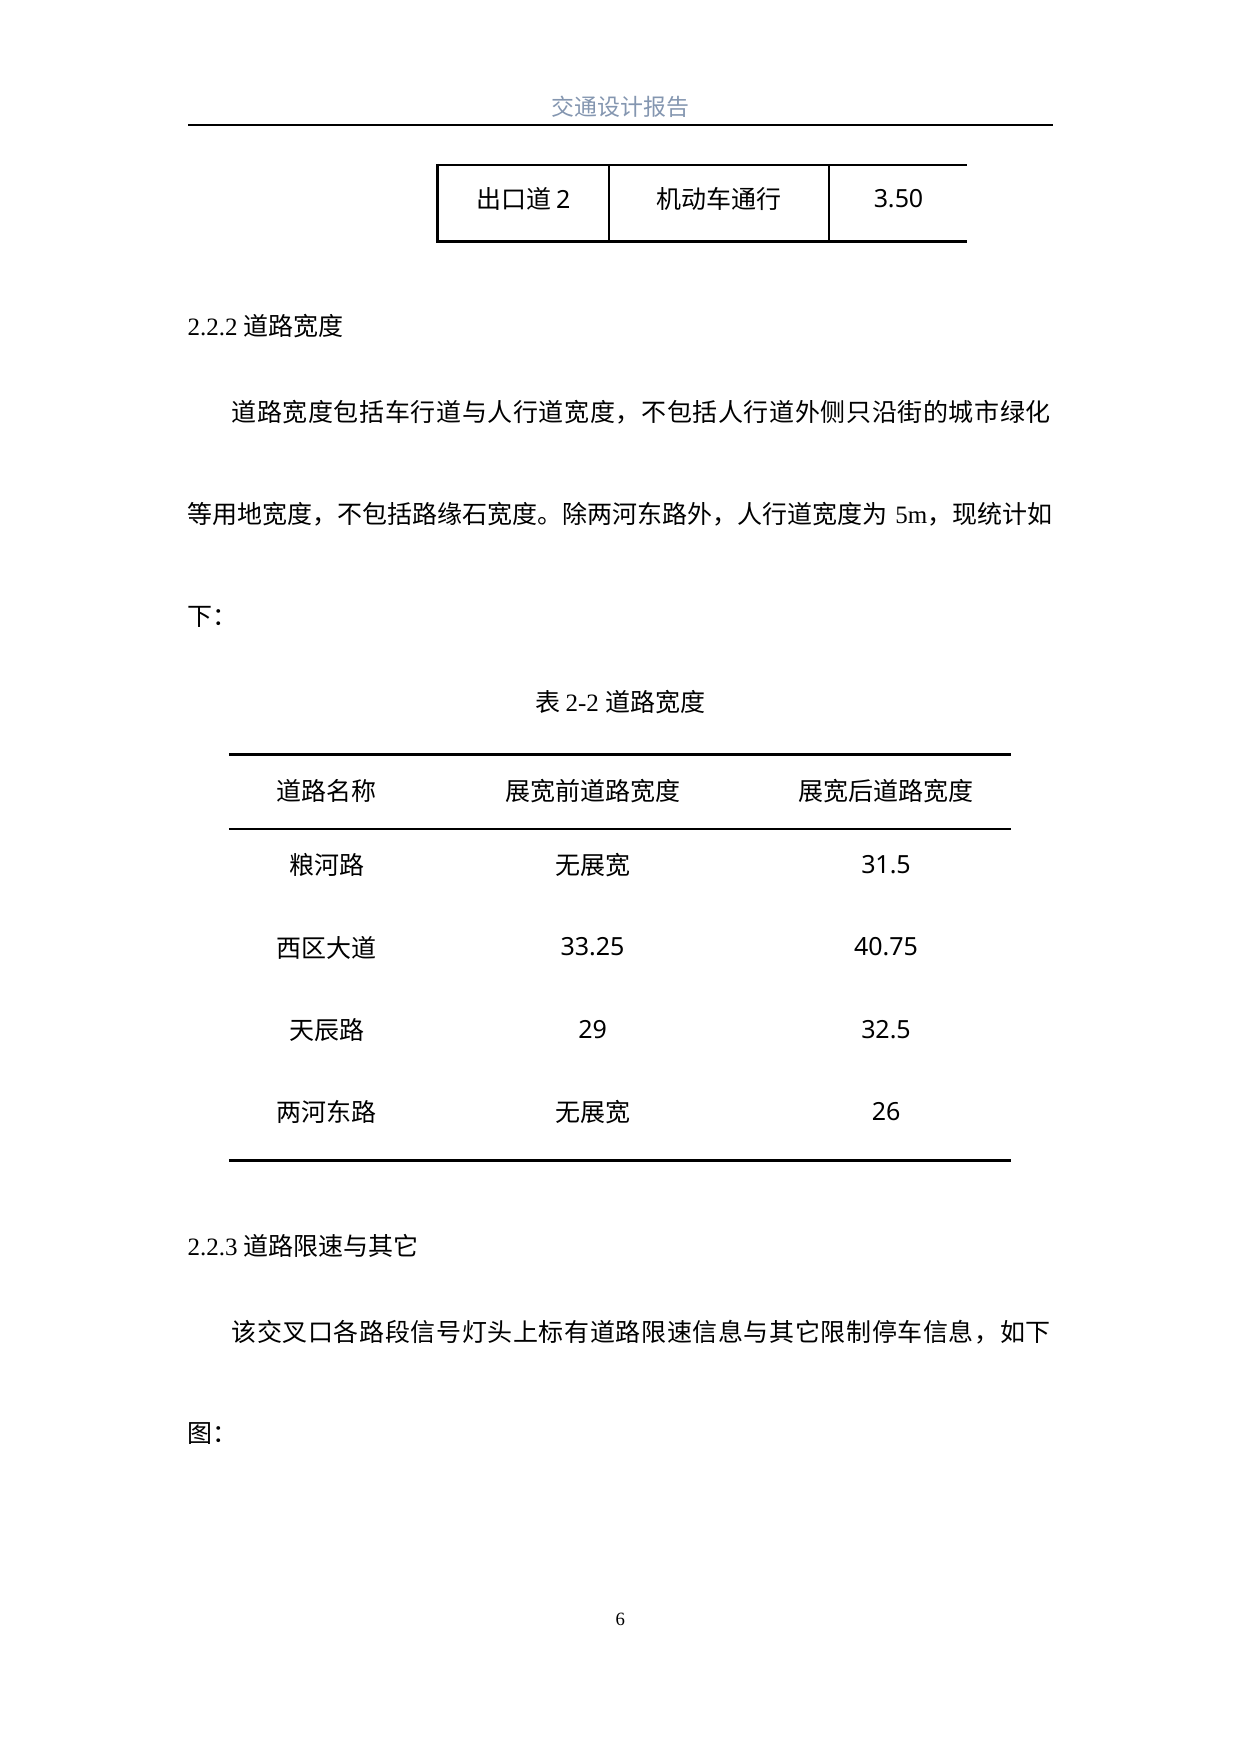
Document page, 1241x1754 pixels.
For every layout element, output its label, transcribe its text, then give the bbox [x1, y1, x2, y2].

table_header 展宽前道路宽度 [425, 756, 760, 828]
table_cell 31.5 [760, 830, 1011, 912]
table_cell 26 [760, 1077, 1011, 1159]
table_cell 机动车通行 [610, 166, 828, 240]
text 该交叉口各路段信号灯头上标有道路限速信息与其它限制停车信息，如下图： [187, 1296, 1053, 1466]
table_cell 33.25 [425, 912, 760, 994]
table_cell 29 [425, 994, 760, 1077]
table_cell 3.50 [830, 166, 967, 240]
text 2.2.3 道路限速与其它 [187, 1210, 1053, 1278]
table_header 道路名称 [229, 756, 424, 828]
table_cell 出口道2 [439, 166, 608, 240]
table_cell 无展宽 [425, 830, 760, 912]
table_cell 西区大道 [229, 912, 424, 994]
table_header 展宽后道路宽度 [760, 756, 1011, 828]
text 2.2.2 道路宽度 [187, 291, 1053, 359]
table_cell 粮河路 [229, 830, 424, 912]
table_cell 32.5 [760, 994, 1011, 1077]
table_cell 40.75 [760, 912, 1011, 994]
text 表2-2 道路宽度 [187, 667, 1053, 734]
table_cell 两河东路 [229, 1077, 424, 1159]
table_cell 天辰路 [229, 994, 424, 1077]
text 道路宽度包括车行道与人行道宽度，不包括人行道外侧只沿街的城市绿化等用地宽度，不包括路缘石宽度。除两河东路外，人行道宽度为5m，现统计如下： [187, 377, 1053, 648]
table_cell 无展宽 [425, 1077, 760, 1159]
